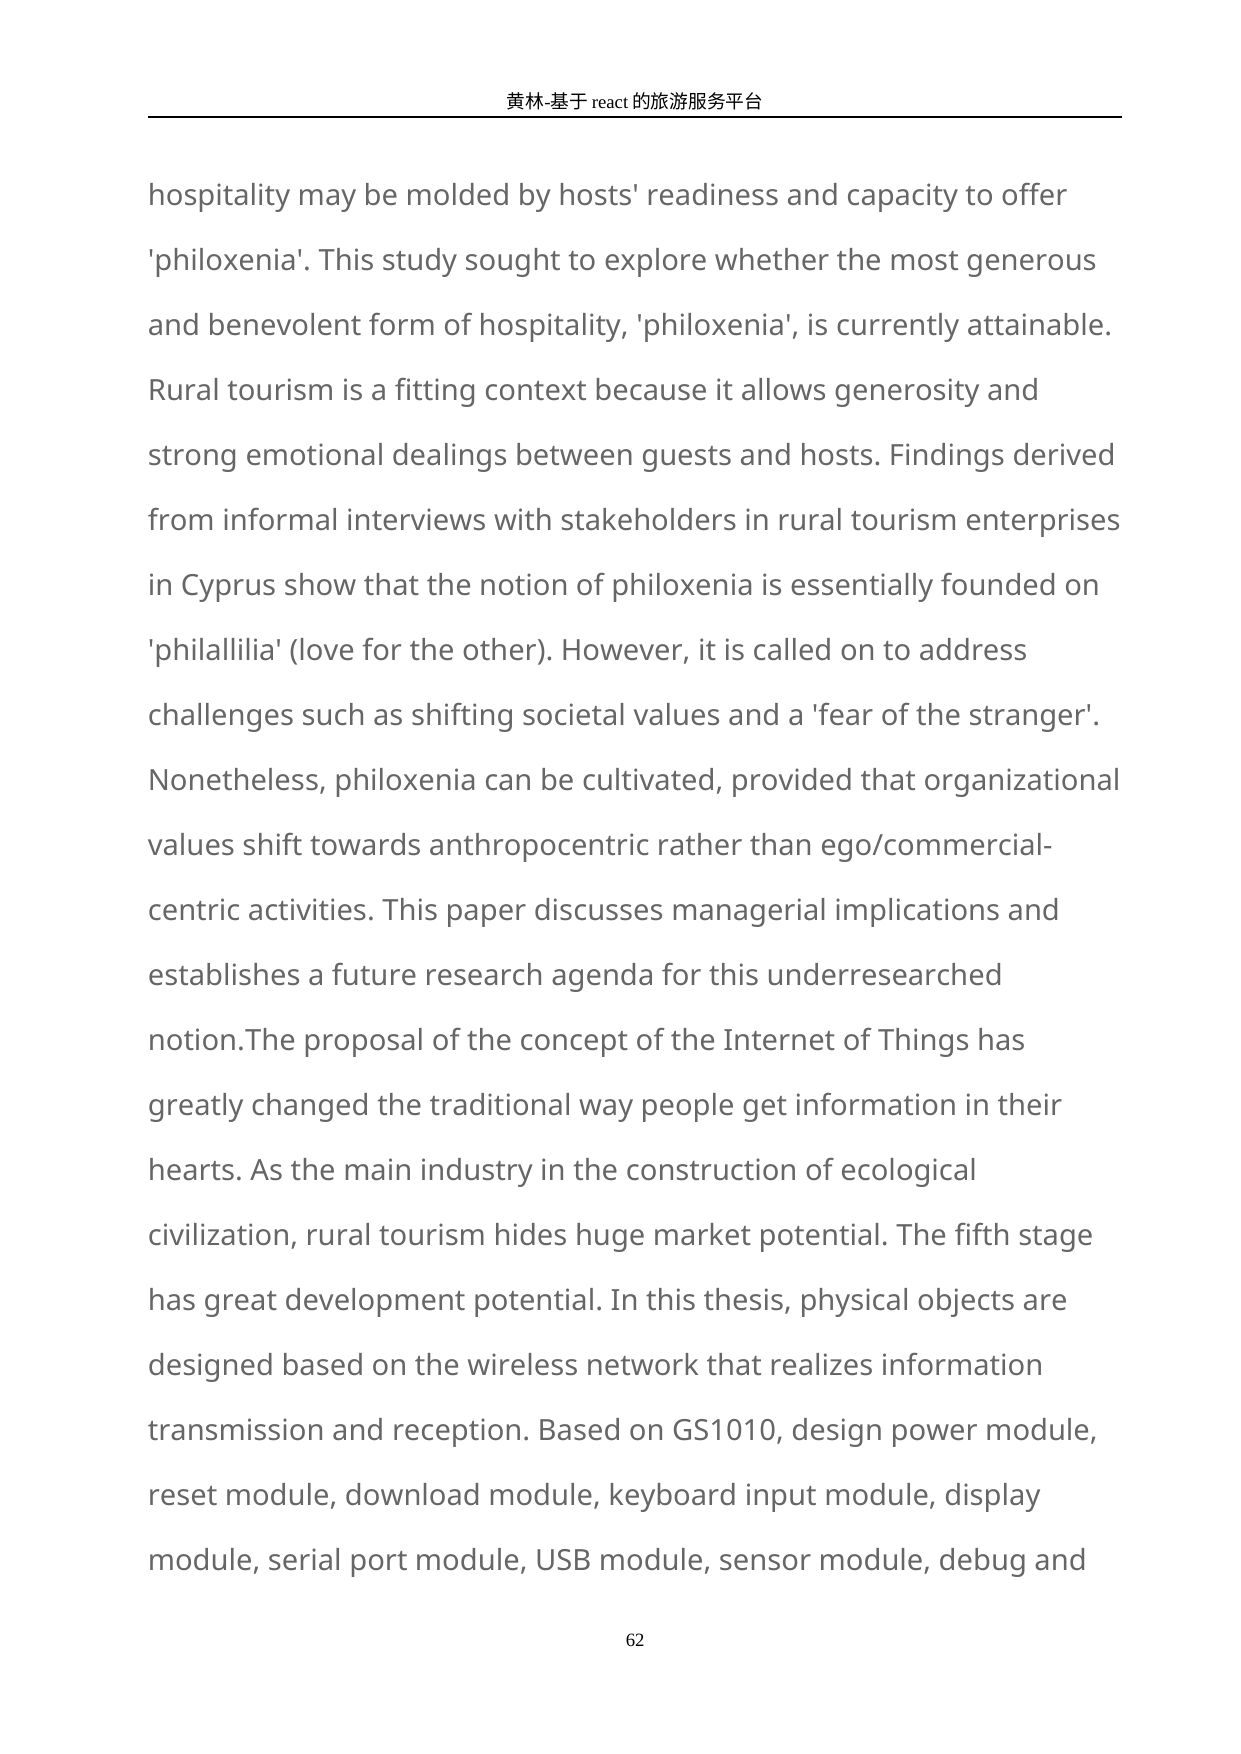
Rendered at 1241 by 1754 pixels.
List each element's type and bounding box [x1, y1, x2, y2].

text [148, 162, 1122, 1592]
